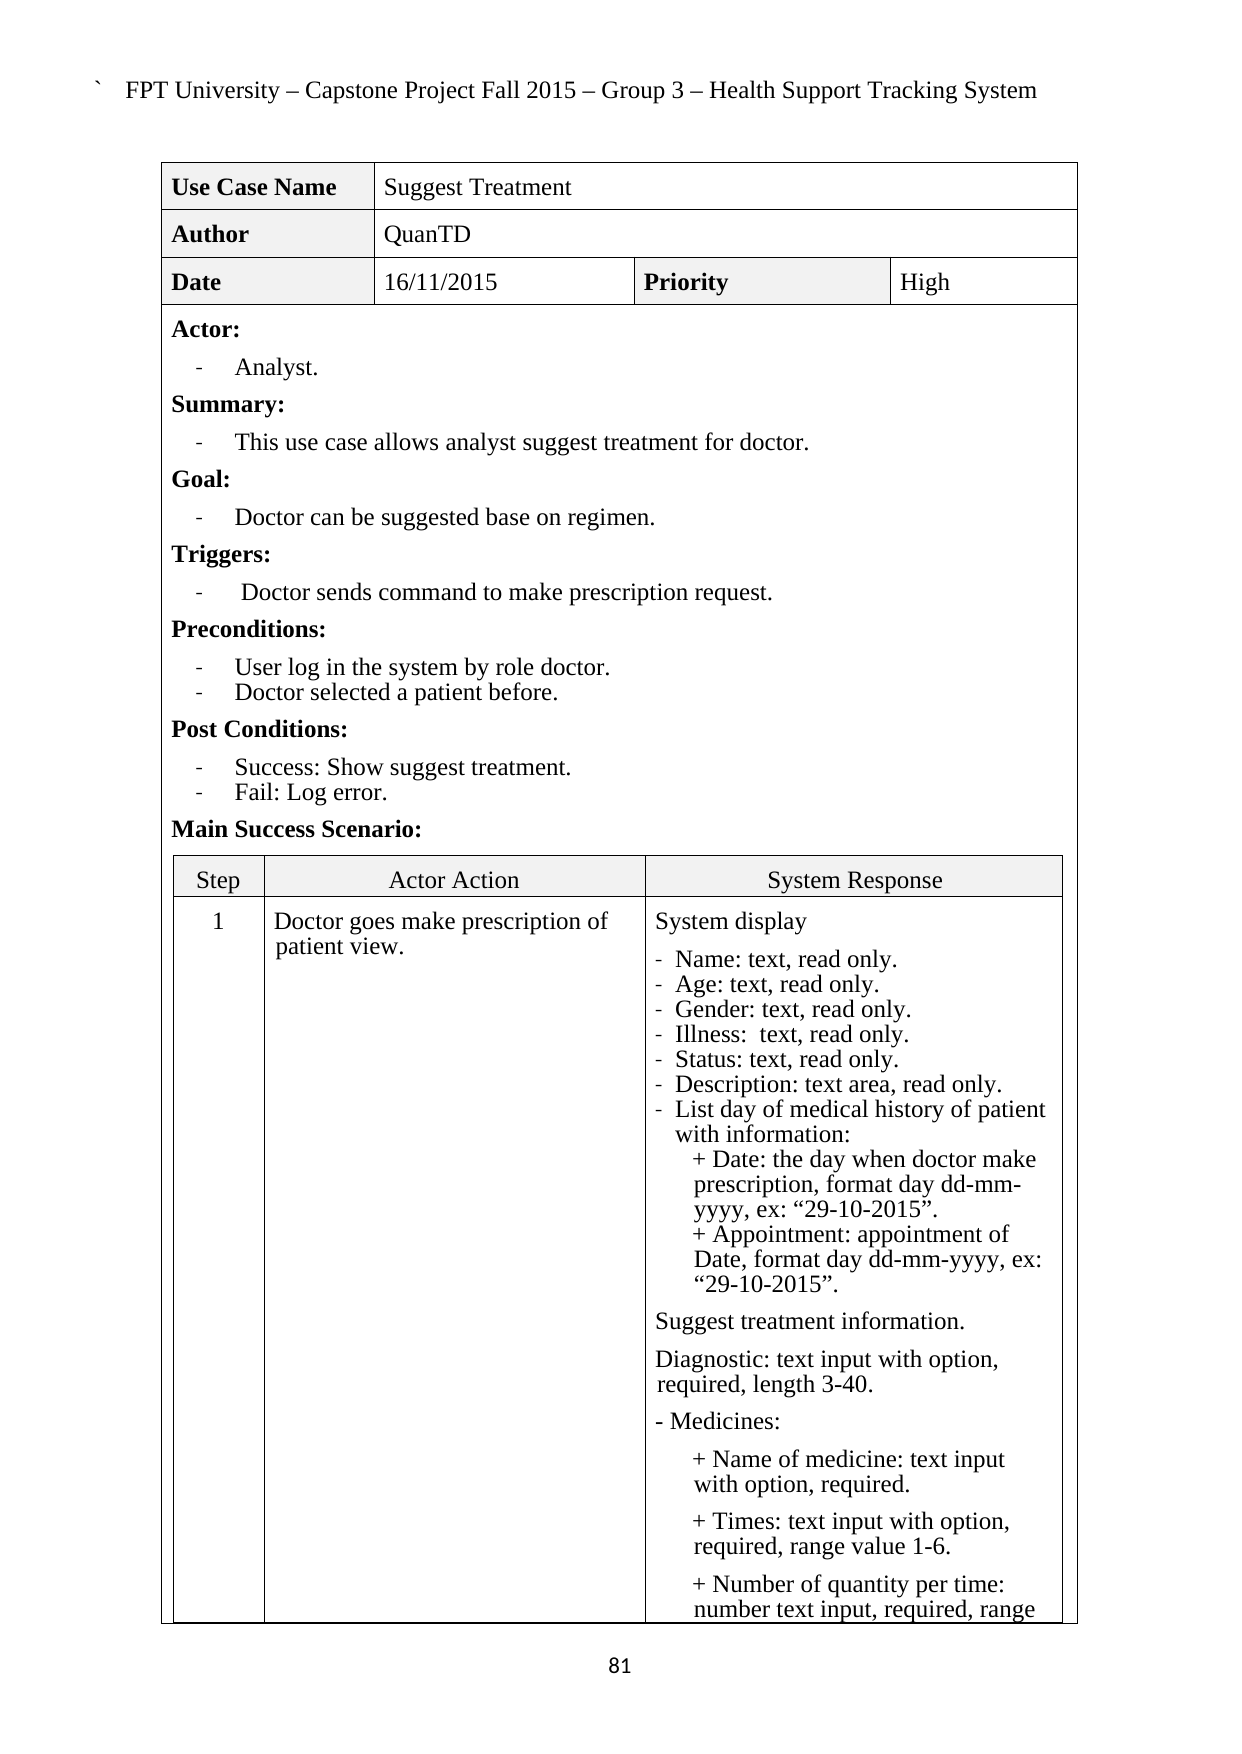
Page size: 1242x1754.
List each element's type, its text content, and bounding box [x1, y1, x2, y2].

table_cell Author [162, 210, 374, 257]
table_cell Priority [635, 258, 890, 304]
table_cell 16/11/2015 [375, 258, 634, 304]
table_cell Date [162, 258, 374, 304]
table_cell Suggest Treatment [375, 163, 1077, 209]
table_cell QuanTD [375, 210, 1077, 257]
table_cell High [891, 258, 1077, 304]
table_cell Use Case Name [162, 163, 374, 209]
